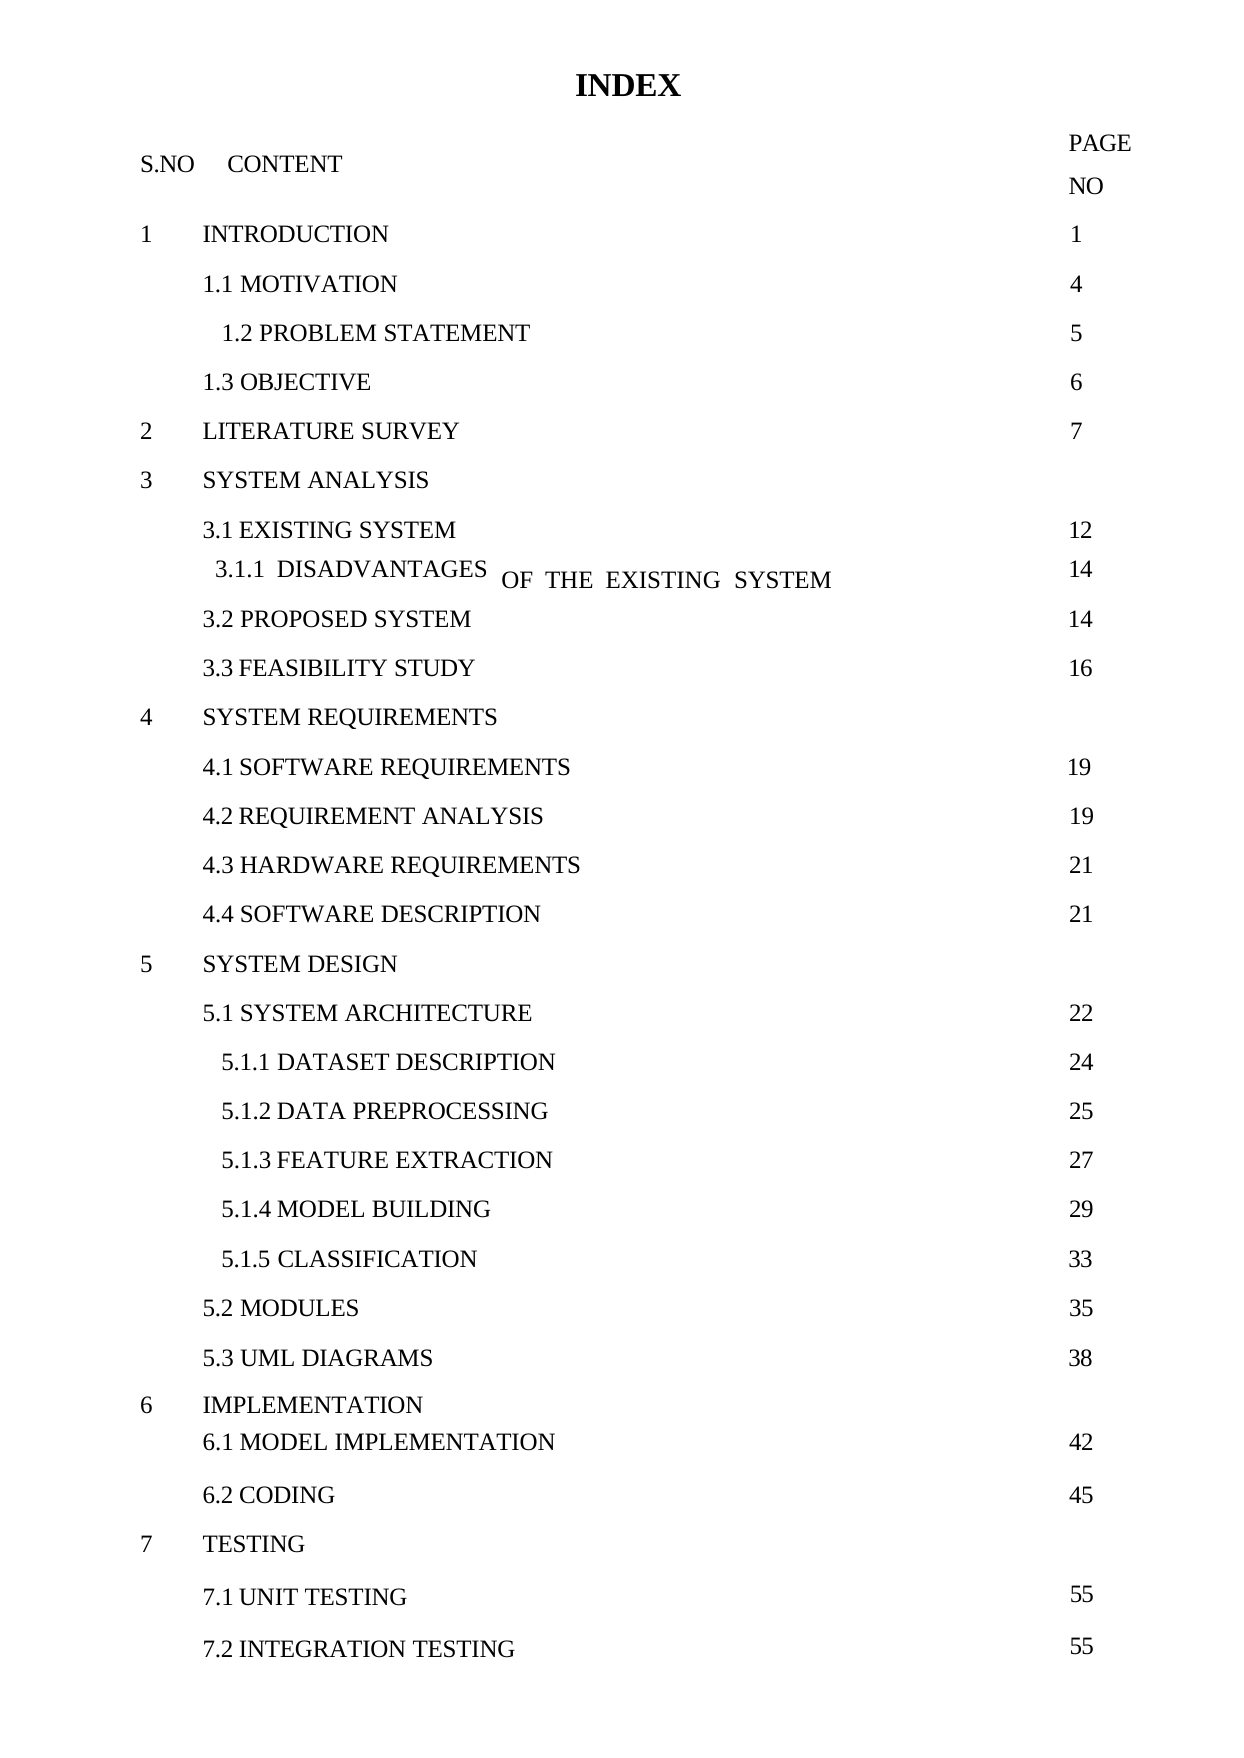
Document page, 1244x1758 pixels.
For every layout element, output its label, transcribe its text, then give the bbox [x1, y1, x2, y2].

text PAGE NO [1068, 128, 1132, 199]
text S.NO CONTENT [140, 149, 346, 178]
subtitle INDEX [575, 65, 685, 104]
